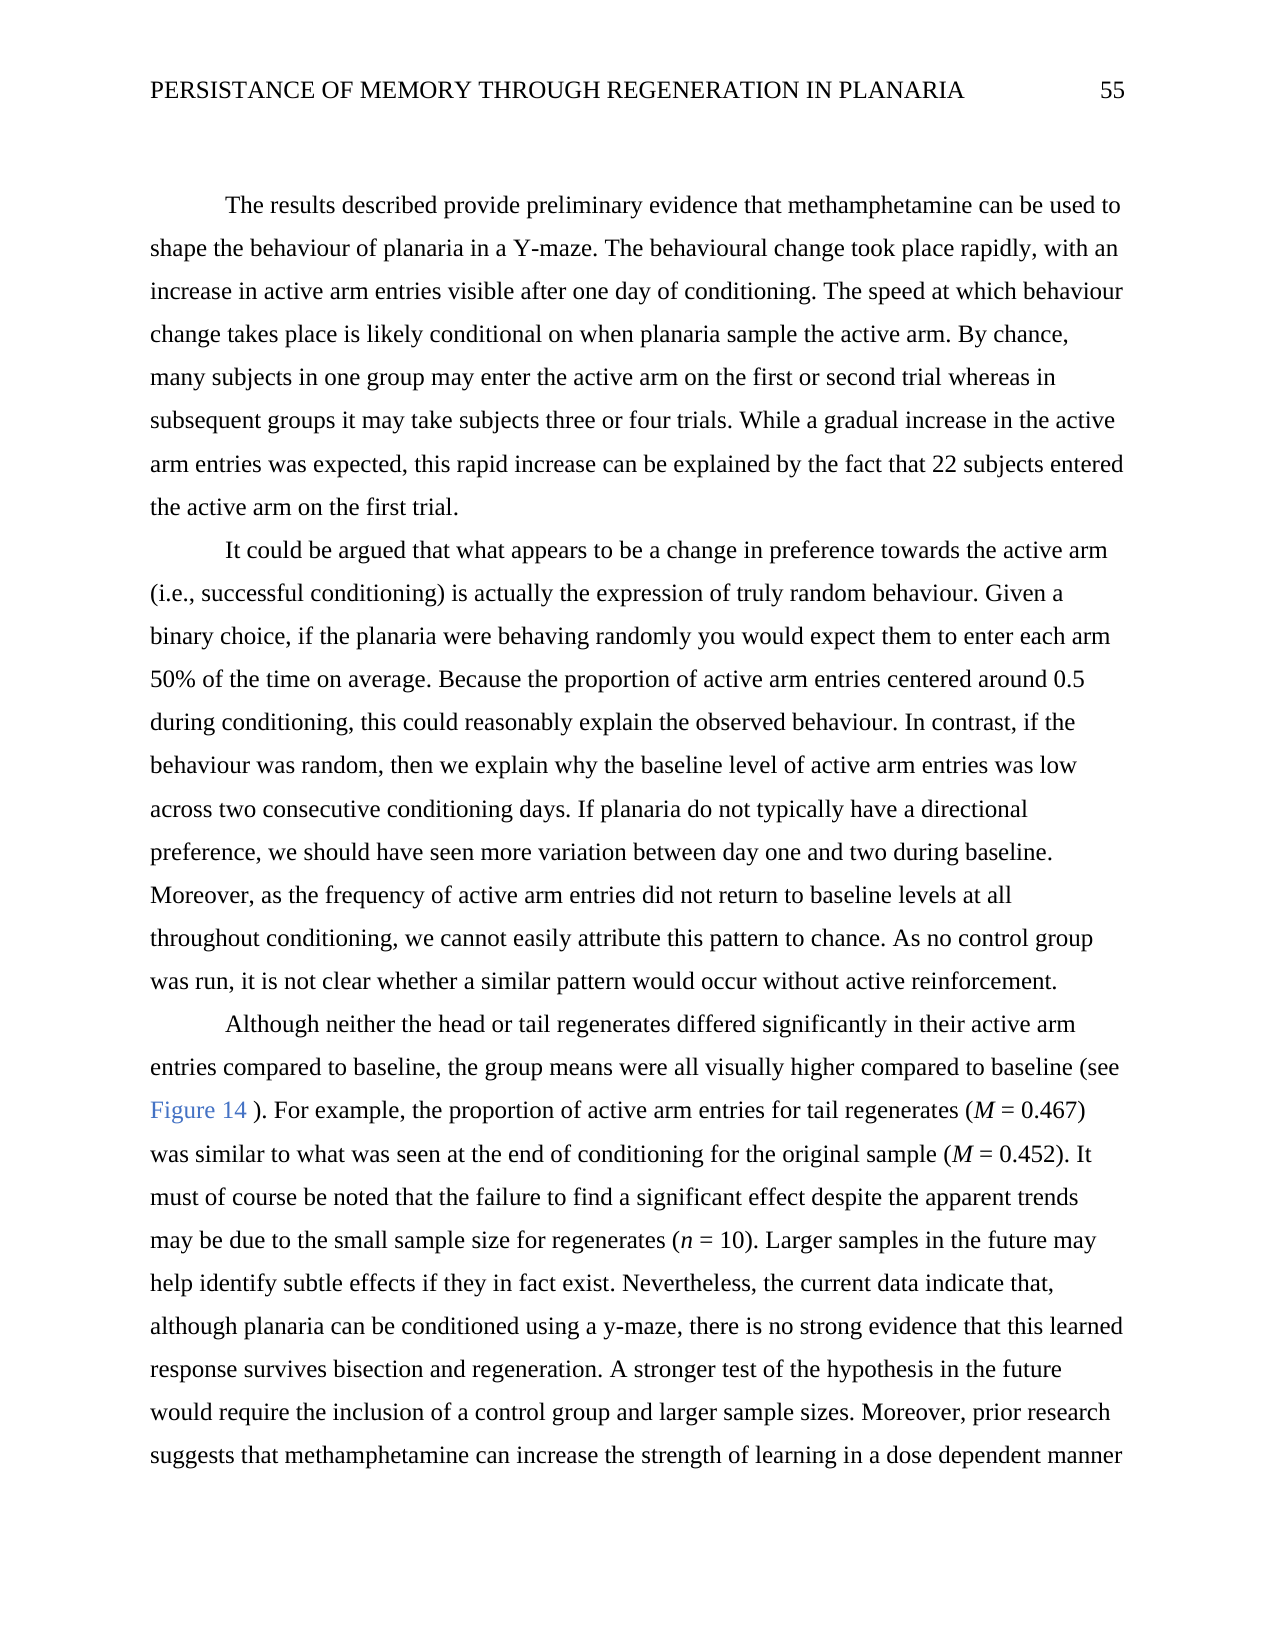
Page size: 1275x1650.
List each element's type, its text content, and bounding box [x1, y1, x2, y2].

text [150, 1009, 1125, 1469]
text It could be argued that what appears to be a change in preference towards the active arm (i.e., successful conditioning) is actually the expression of truly random behaviour. Given a binary choice, if the planaria were behaving randomly you would expect them to enter each arm 50% of the time on average. Because the proportion of active arm entries centered around 0.5 during conditioning, this could reasonably explain the observed behaviour. In contrast, if the behaviour was random, then we explain why the baseline level of active arm entries was low across two consecutive conditioning days. If planaria do not typically have a directional preference, we should have seen more variation between day one and two during baseline. Moreover, as the frequency of active arm entries did not return to baseline levels at all throughout conditioning, we cannot easily attribute this pattern to chance. As no control group was run, it is not clear whether a similar pattern would occur without active reinforcement. [150, 535, 1125, 995]
text The results described provide preliminary evidence that methamphetamine can be used to shape the behaviour of planaria in a Y-maze. The behavioural change took place rapidly, with an increase in active arm entries visible after one day of conditioning. The speed at which behaviour change takes place is likely conditional on when planaria sample the active arm. By chance, many subjects in one group may enter the active arm on the first or second trial whereas in subsequent groups it may take subjects three or four trials. While a gradual increase in the active arm entries was expected, this rapid increase can be explained by the fact that 22 subjects entered the active arm on the first trial. [150, 190, 1125, 521]
